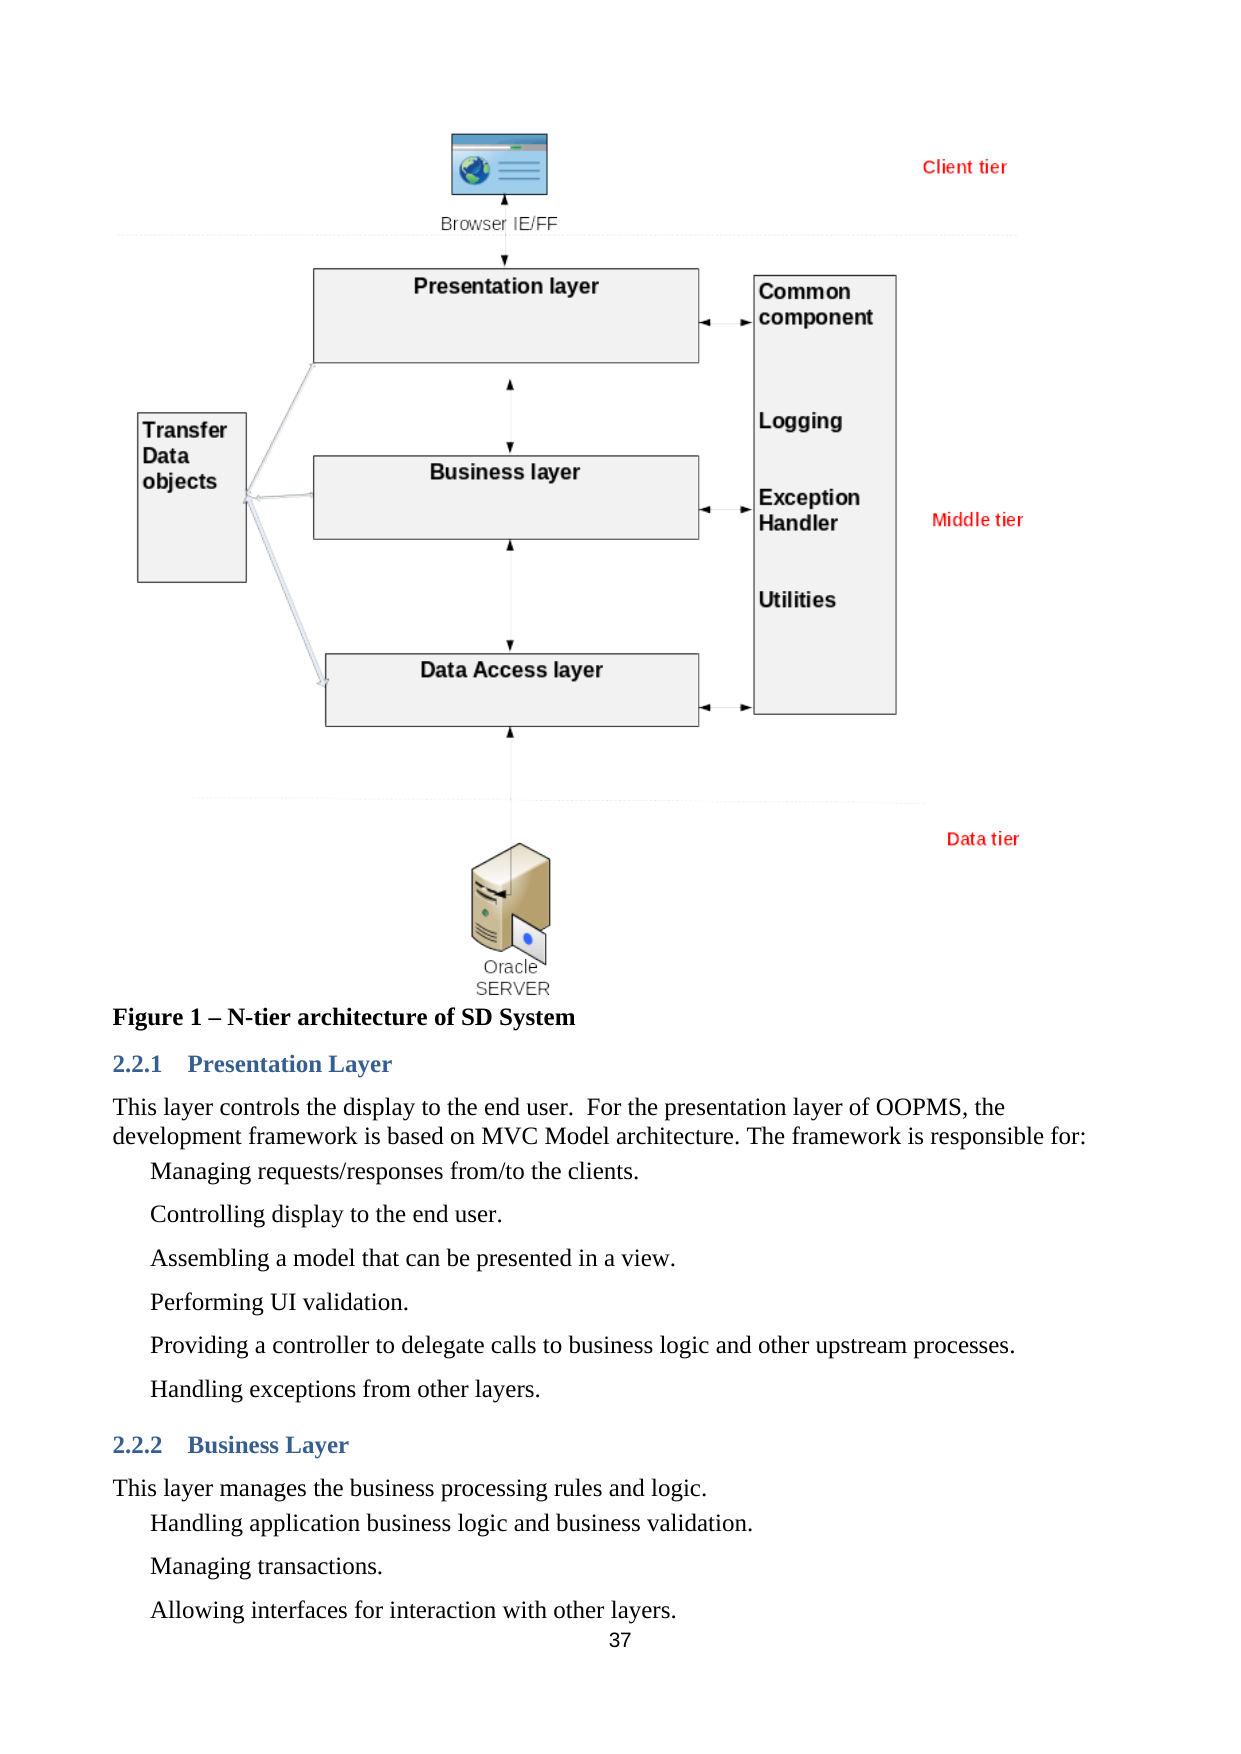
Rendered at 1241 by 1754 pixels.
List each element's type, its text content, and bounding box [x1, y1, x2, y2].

subtitle Business Layer [112, 1430, 1128, 1458]
text Assembling a model that can be presented in a view. [150, 1243, 1128, 1272]
text Handling exceptions from other layers. [150, 1374, 1128, 1402]
text Controlling display to the end user. [150, 1199, 1128, 1228]
text Handling application business logic and business validation. [150, 1508, 1128, 1537]
text Managing transactions. [150, 1551, 1128, 1580]
subtitle Presentation Layer [112, 1049, 1128, 1078]
text This layer controls the display to the end user. For the presentation layer of OOPMS, the development framework is based on MVC Model architecture. The framework is responsible for: [112, 1092, 1128, 1150]
text Managing requests/responses from/to the clients. [150, 1156, 1128, 1185]
text Allowing interfaces for interaction with other layers. [150, 1595, 1128, 1624]
text This layer manages the business processing rules and logic. [112, 1473, 1128, 1502]
text Providing a controller to delegate calls to business logic and other upstream processes. [112, 1330, 1128, 1359]
text Figure 1 – N-tier architecture of SD System [112, 1002, 1128, 1030]
text Performing UI validation. [150, 1287, 1128, 1315]
